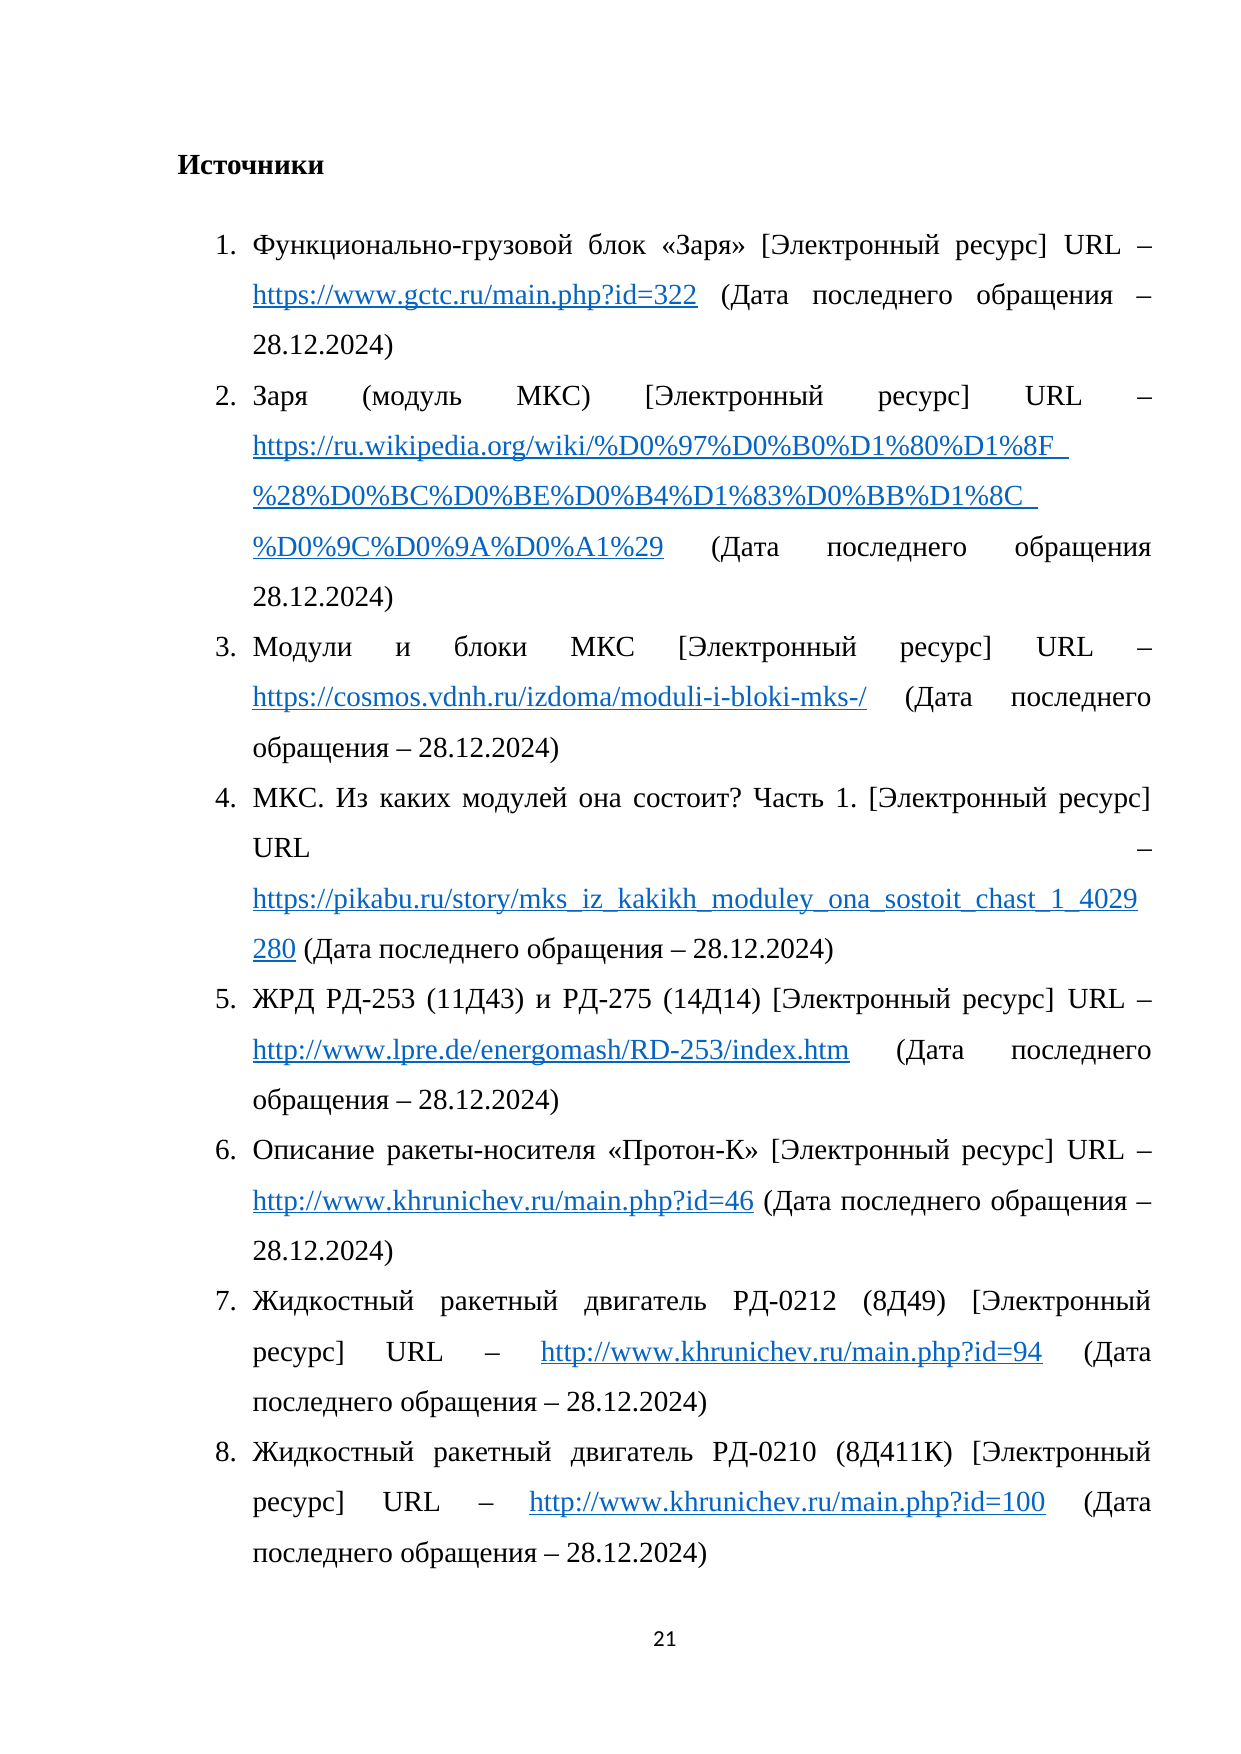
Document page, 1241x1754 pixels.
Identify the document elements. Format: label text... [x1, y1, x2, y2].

subtitle Источники [177, 147, 1152, 181]
list Описание ракеты-носителя «Протон-К» [Электронный ресурс] URL – http://www.khrunichev.ru/main.php?id=46 (Дата последнего обращения – 28.12.2024) [215, 1132, 1152, 1267]
list Функционально-грузовой блок «Заря» [Электронный ресурс] URL – https://www.gctc.ru/main.php?id=322 (Дата последнего обращения – 28.12.2024) [215, 227, 1152, 361]
list МКС. Из каких модулей она состоит? Часть 1. [Электронный ресурс] URL – https://pikabu.ru/story/mks_iz_kakikh_moduley_ona_sostoit_chast_1_4029280 (Дата последнего обращения – 28.12.2024) [215, 780, 1152, 965]
list ЖРД РД-253 (11Д43) и РД-275 (14Д14) [Электронный ресурс] URL – http://www.lpre.de/energomash/RD-253/index.htm (Дата последнего обращения – 28.12.2024) [215, 981, 1152, 1116]
list Жидкостный ракетный двигатель РД-0210 (8Д411К) [Электронный ресурс] URL – http://www.khrunichev.ru/main.php?id=100 (Дата последнего обращения – 28.12.2024) [215, 1434, 1152, 1568]
list Жидкостный ракетный двигатель РД-0212 (8Д49) [Электронный ресурс] URL – http://www.khrunichev.ru/main.php?id=94 (Дата последнего обращения – 28.12.2024) [215, 1283, 1152, 1417]
list Модули и блоки МКС [Электронный ресурс] URL – https://cosmos.vdnh.ru/izdoma/moduli-i-bloki-mks-/ (Дата последнего обращения – 28.12.2024) [215, 629, 1152, 763]
list Заря (модуль МКС) [Электронный ресурс] URL – https://ru.wikipedia.org/wiki/%D0%97%D0%B0%D1%80%D1%8F_%28%D0%BC%D0%BE%D0%B4%D1%83%D0%BB%D1%8C_%D0%9C%D0%9A%D0%A1%29 (Дата последнего обращения 28.12.2024) [215, 378, 1152, 612]
